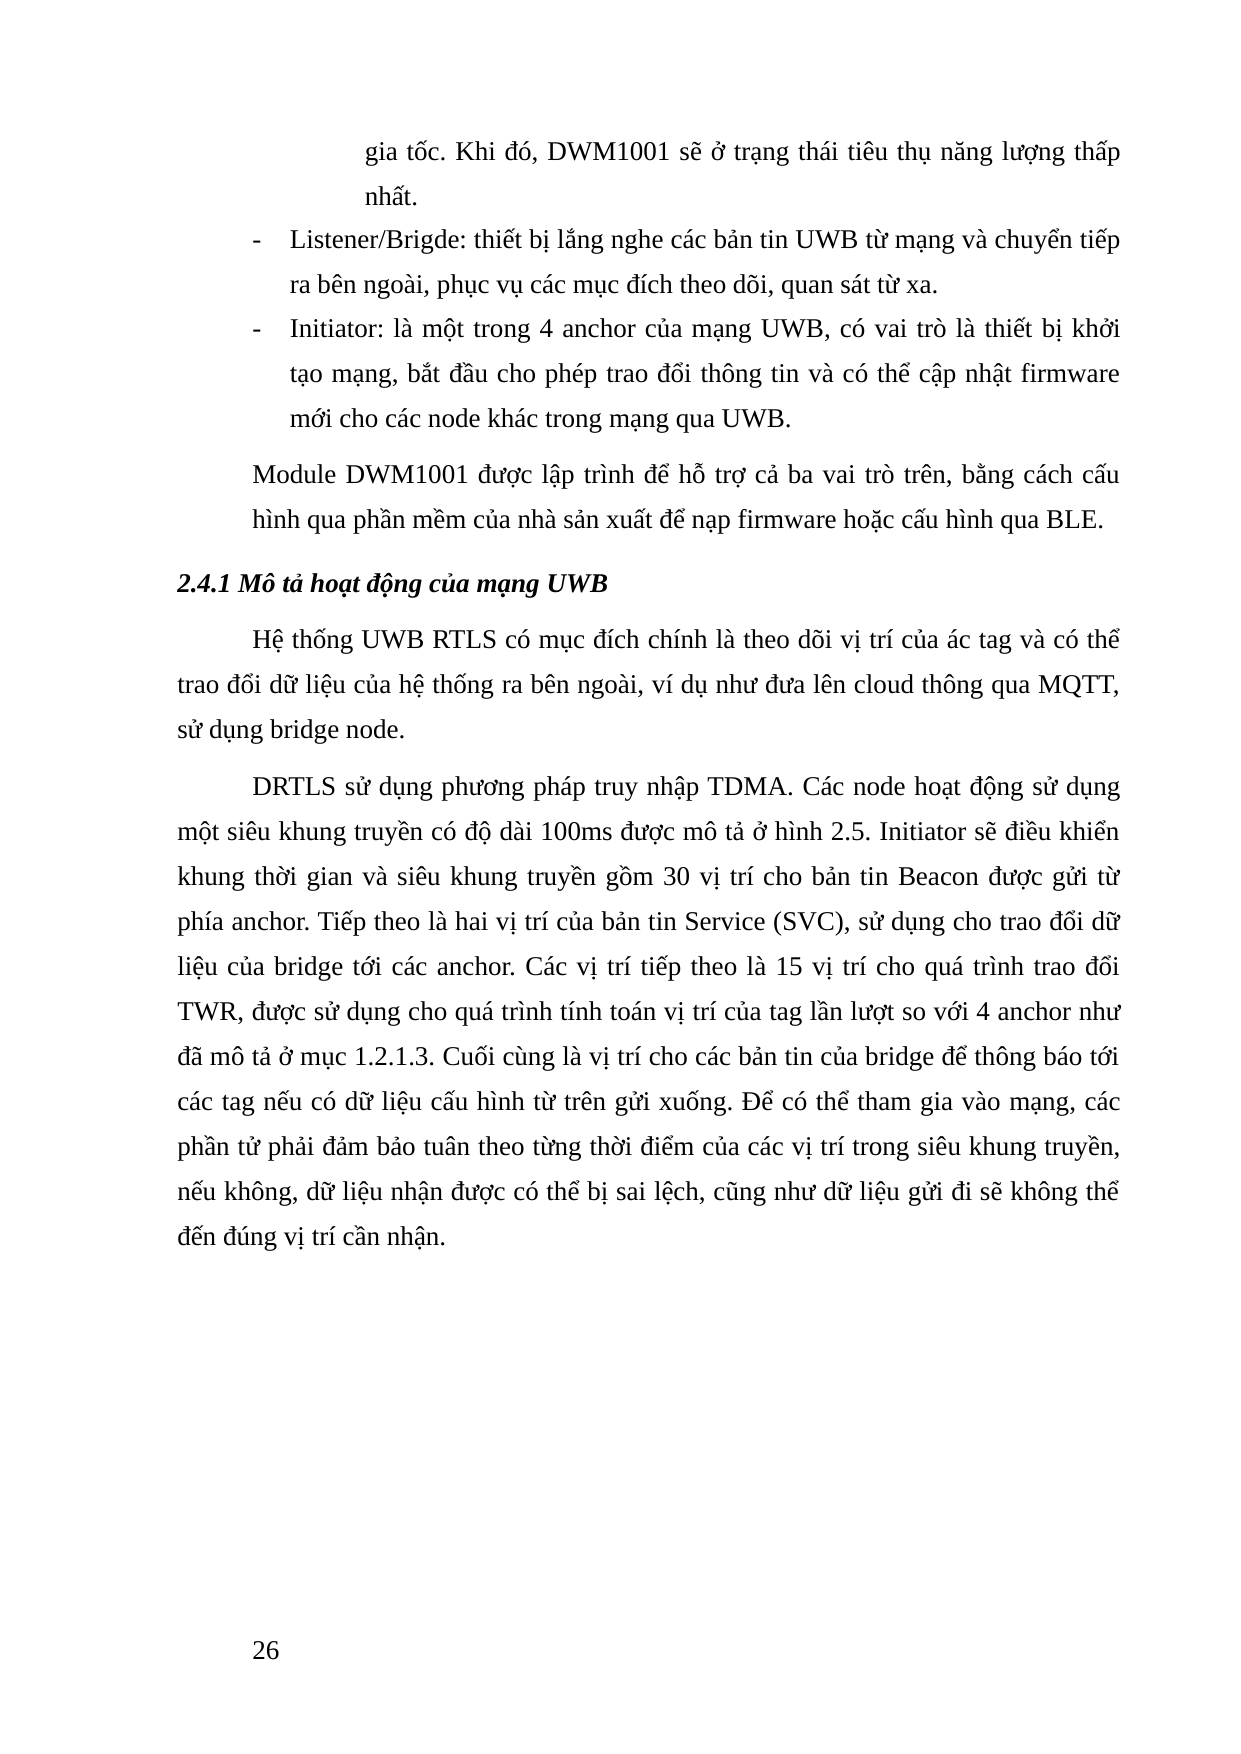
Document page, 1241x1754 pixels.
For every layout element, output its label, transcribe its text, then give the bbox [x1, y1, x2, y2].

text Hệ thống UWB RTLS có mục đích chính là theo dõi vị trí của ác tag và có thể trao đổi dữ liệu của hệ thống ra bên ngoài, ví dụ như đưa lên cloud thông qua MQTT, sử dụng bridge node. [177, 621, 1122, 748]
text DRTLS sử dụng phương pháp truy nhập TDMA. Các node hoạt động sử dụng một siêu khung truyền có độ dài 100ms được mô tả ở hình 2.5. Initiator sẽ điều khiển khung thời gian và siêu khung truyền gồm 30 vị trí cho bản tin Beacon được gửi từ phía anchor. Tiếp theo là hai vị trí của bản tin Service (SVC), sử dụng cho trao đổi dữ liệu của bridge tới các anchor. Các vị trí tiếp theo là 15 vị trí cho quá trình trao đổi TWR, được sử dụng cho quá trình tính toán vị trí của tag lần lượt so với 4 anchor như đã mô tả ở mục 1.2.1.3. Cuối cùng là vị trí cho các bản tin của bridge để thông báo tới các tag nếu có dữ liệu cấu hình từ trên gửi xuống. Để có thể tham gia vào mạng, các phần tử phải đảm bảo tuân theo từng thời điểm của các vị trí trong siêu khung truyền, nếu không, dữ liệu nhận được có thể bị sai lệch, cũng như dữ liệu gửi đi sẽ không thể đến đúng vị trí cần nhận. [177, 767, 1122, 1254]
subtitle Mô tả hoạt động của mạng UWB [177, 564, 1122, 602]
list Initiator: là một trong 4 anchor của mạng UWB, có vai trò là thiết bị khởi tạo mạng, bắt đầu cho phép trao đổi thông tin và có thể cập nhật firmware mới cho các node khác trong mạng qua UWB. [252, 309, 1122, 436]
text Module DWM1001 được lập trình để hỗ trợ cả ba vai trò trên, bằng cách cấu hình qua phần mềm của nhà sản xuất để nạp firmware hoặc cấu hình qua BLE. [252, 455, 1122, 537]
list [327, 131, 1122, 214]
list Listener/Brigde: thiết bị lắng nghe các bản tin UWB từ mạng và chuyển tiếp ra bên ngoài, phục vụ các mục đích theo dõi, quan sát từ xa. [252, 220, 1122, 303]
